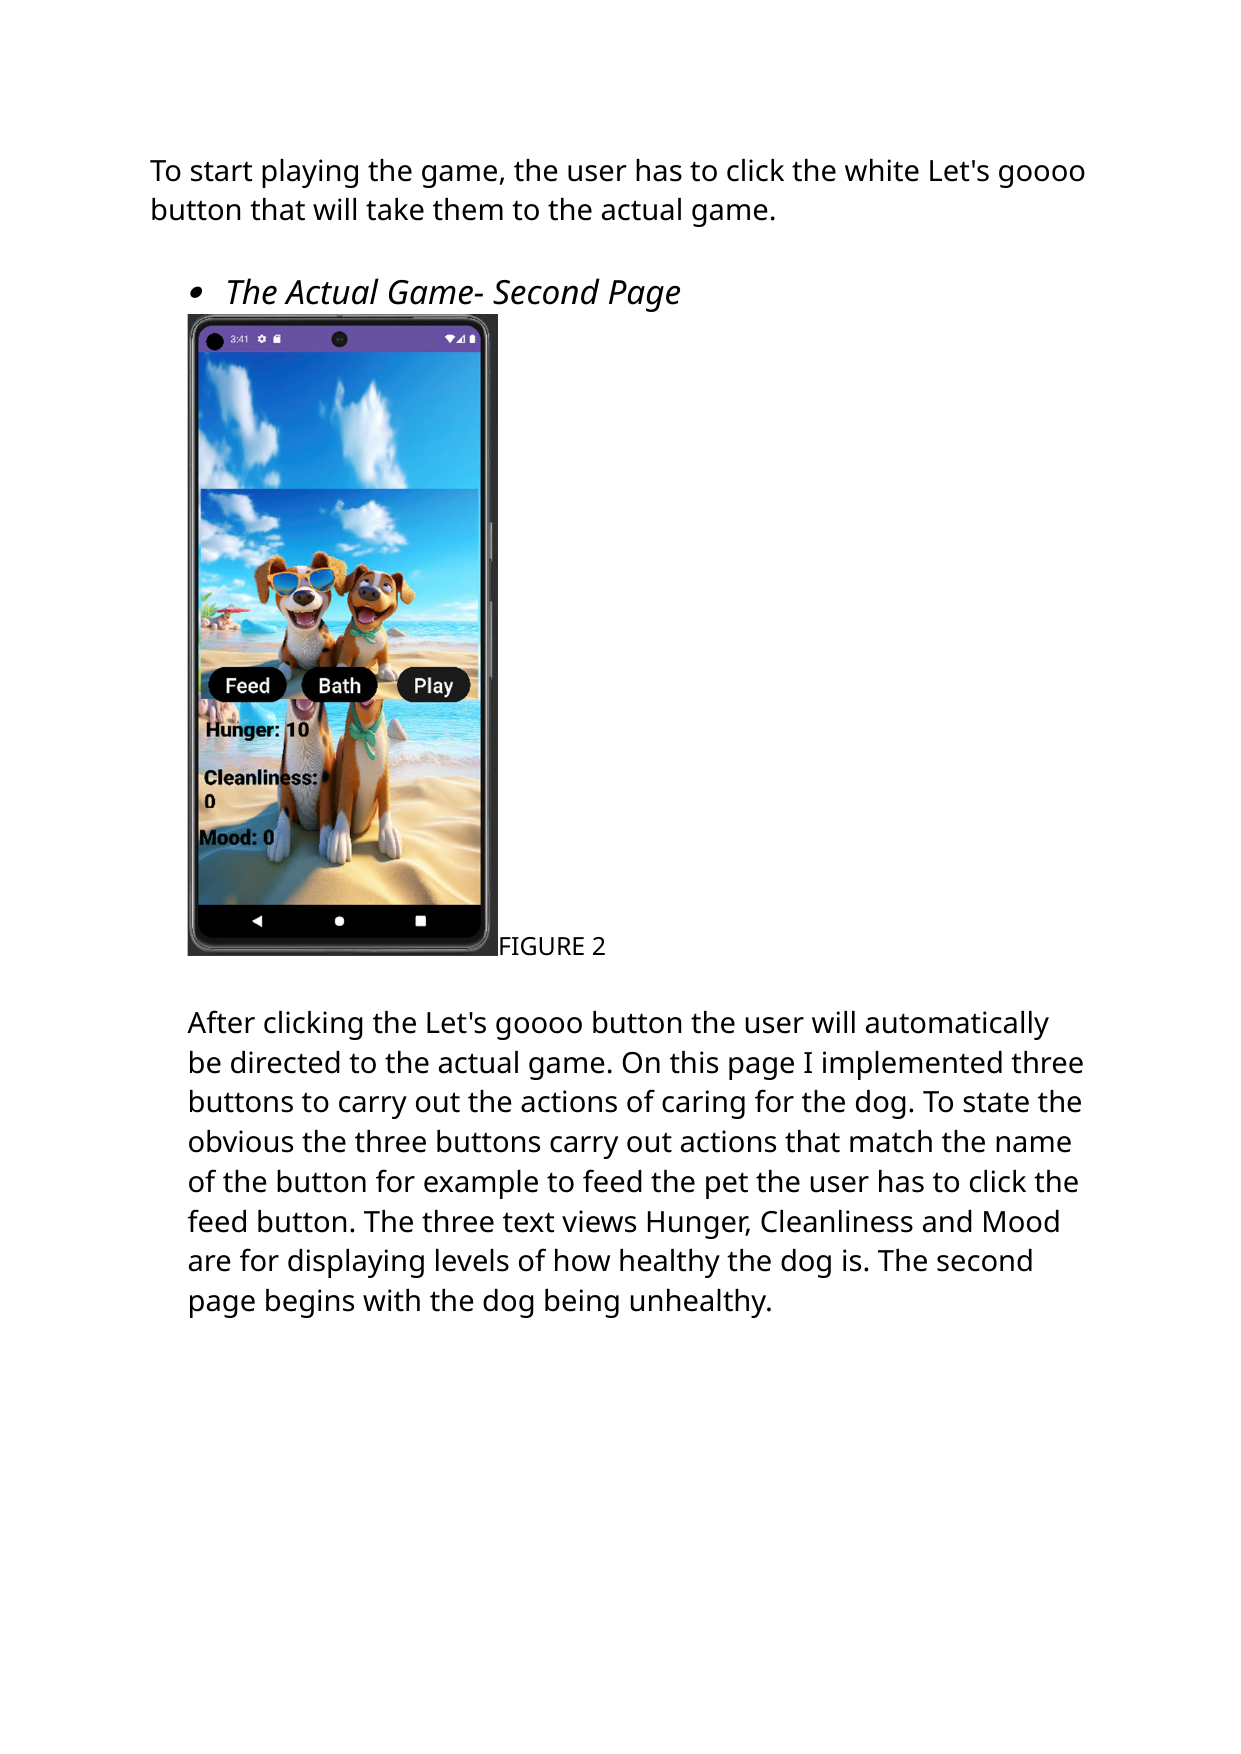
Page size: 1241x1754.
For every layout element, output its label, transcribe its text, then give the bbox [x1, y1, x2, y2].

picture [187, 314, 498, 956]
list The Actual Game- Second Page [187, 269, 1090, 314]
text After clicking the Let's goooo button the user will automatically be directed to the actual game. On this page I implemented three buttons to carry out the actions of caring for the dog. To state the obvious the three buttons carry out actions that match the name of the button for example to feed the pet the user has to click the feed button. The three text views Hunger, Cleanliness and Mood are for displaying levels of how healthy the dog is. The second page begins with the dog being unhealthy. [187, 1002, 1090, 1320]
text To start playing the game, the user has to click the white Let's goooo button that will take them to the actual game. [150, 150, 1090, 229]
